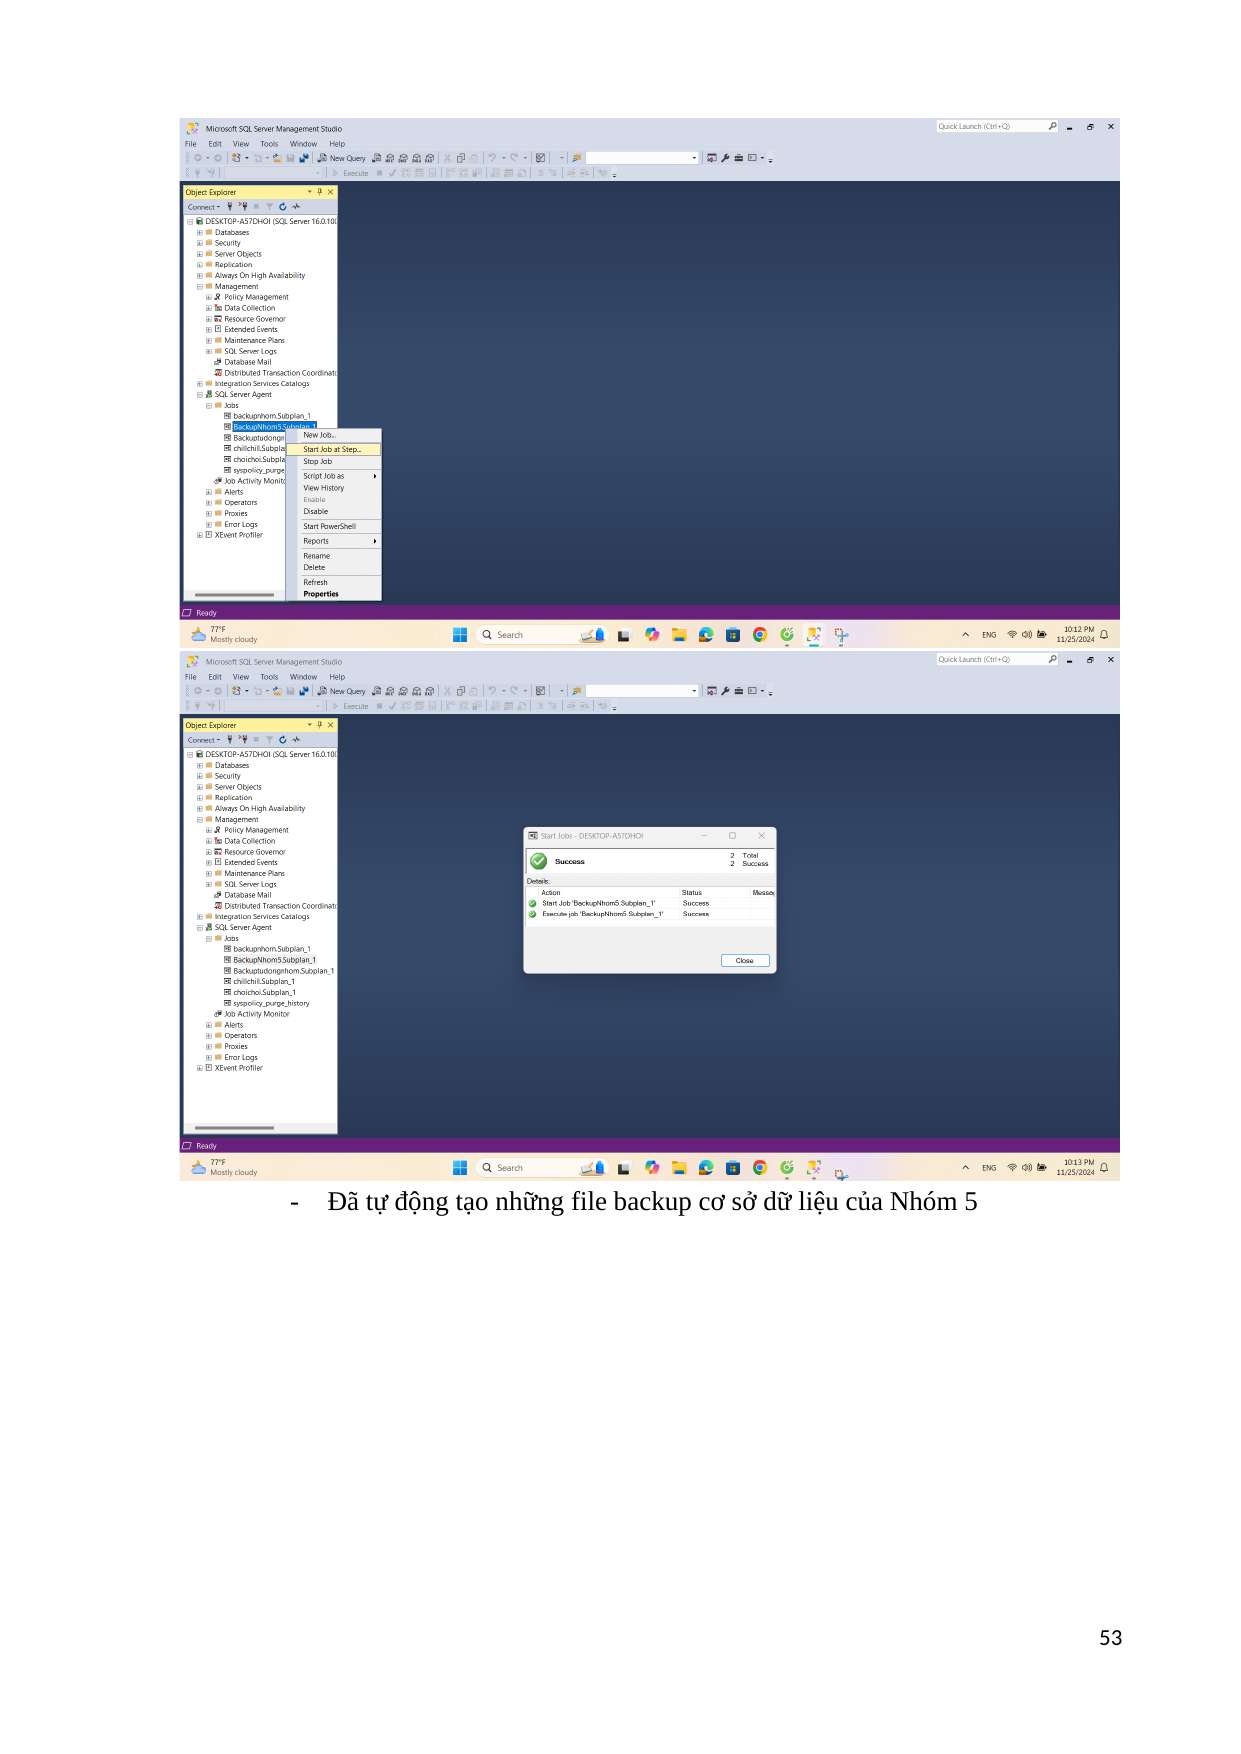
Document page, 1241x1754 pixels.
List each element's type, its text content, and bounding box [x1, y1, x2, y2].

picture [179, 651, 1120, 1181]
list Đã tự động tạo những file backup cơ sở dữ liệu của Nhóm 5 [290, 1185, 1122, 1216]
picture [179, 118, 1120, 648]
